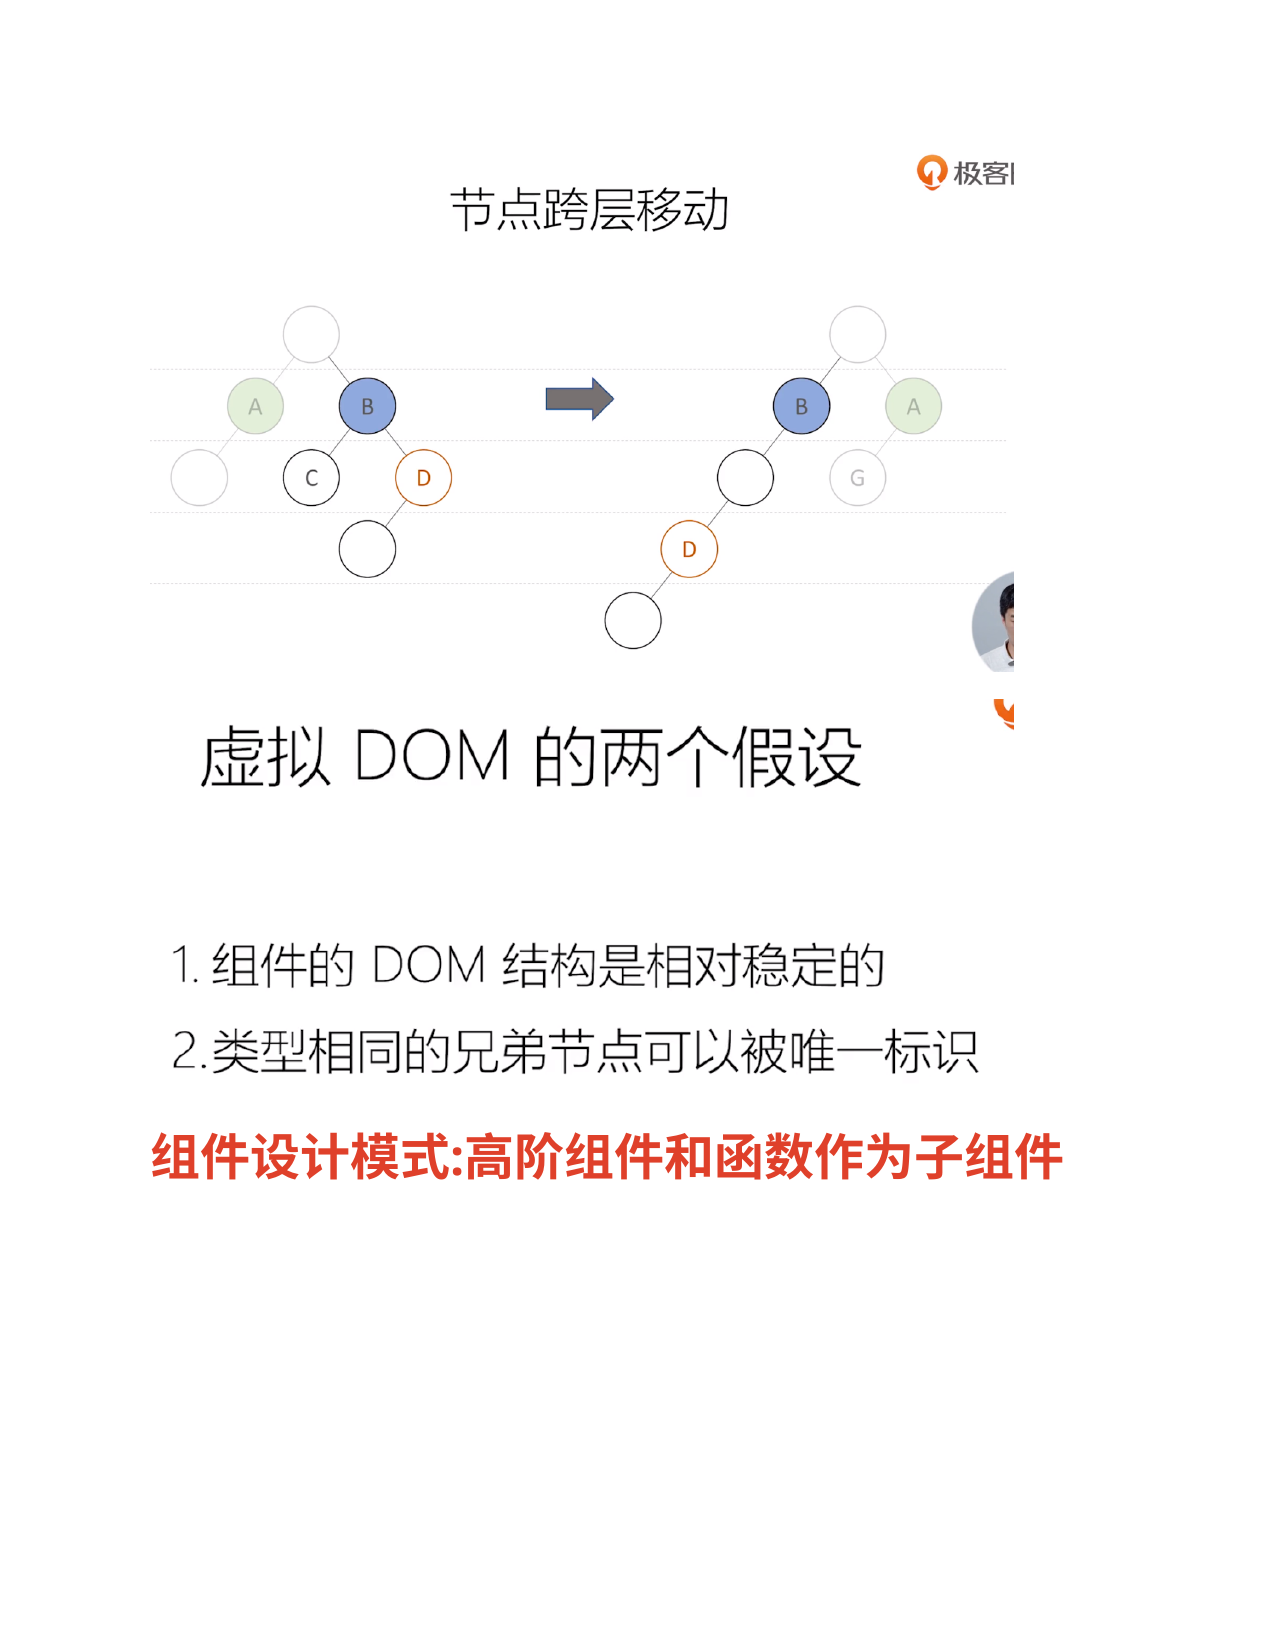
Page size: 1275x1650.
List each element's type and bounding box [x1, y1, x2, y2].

picture [150, 150, 1014, 672]
picture [150, 699, 1014, 1118]
